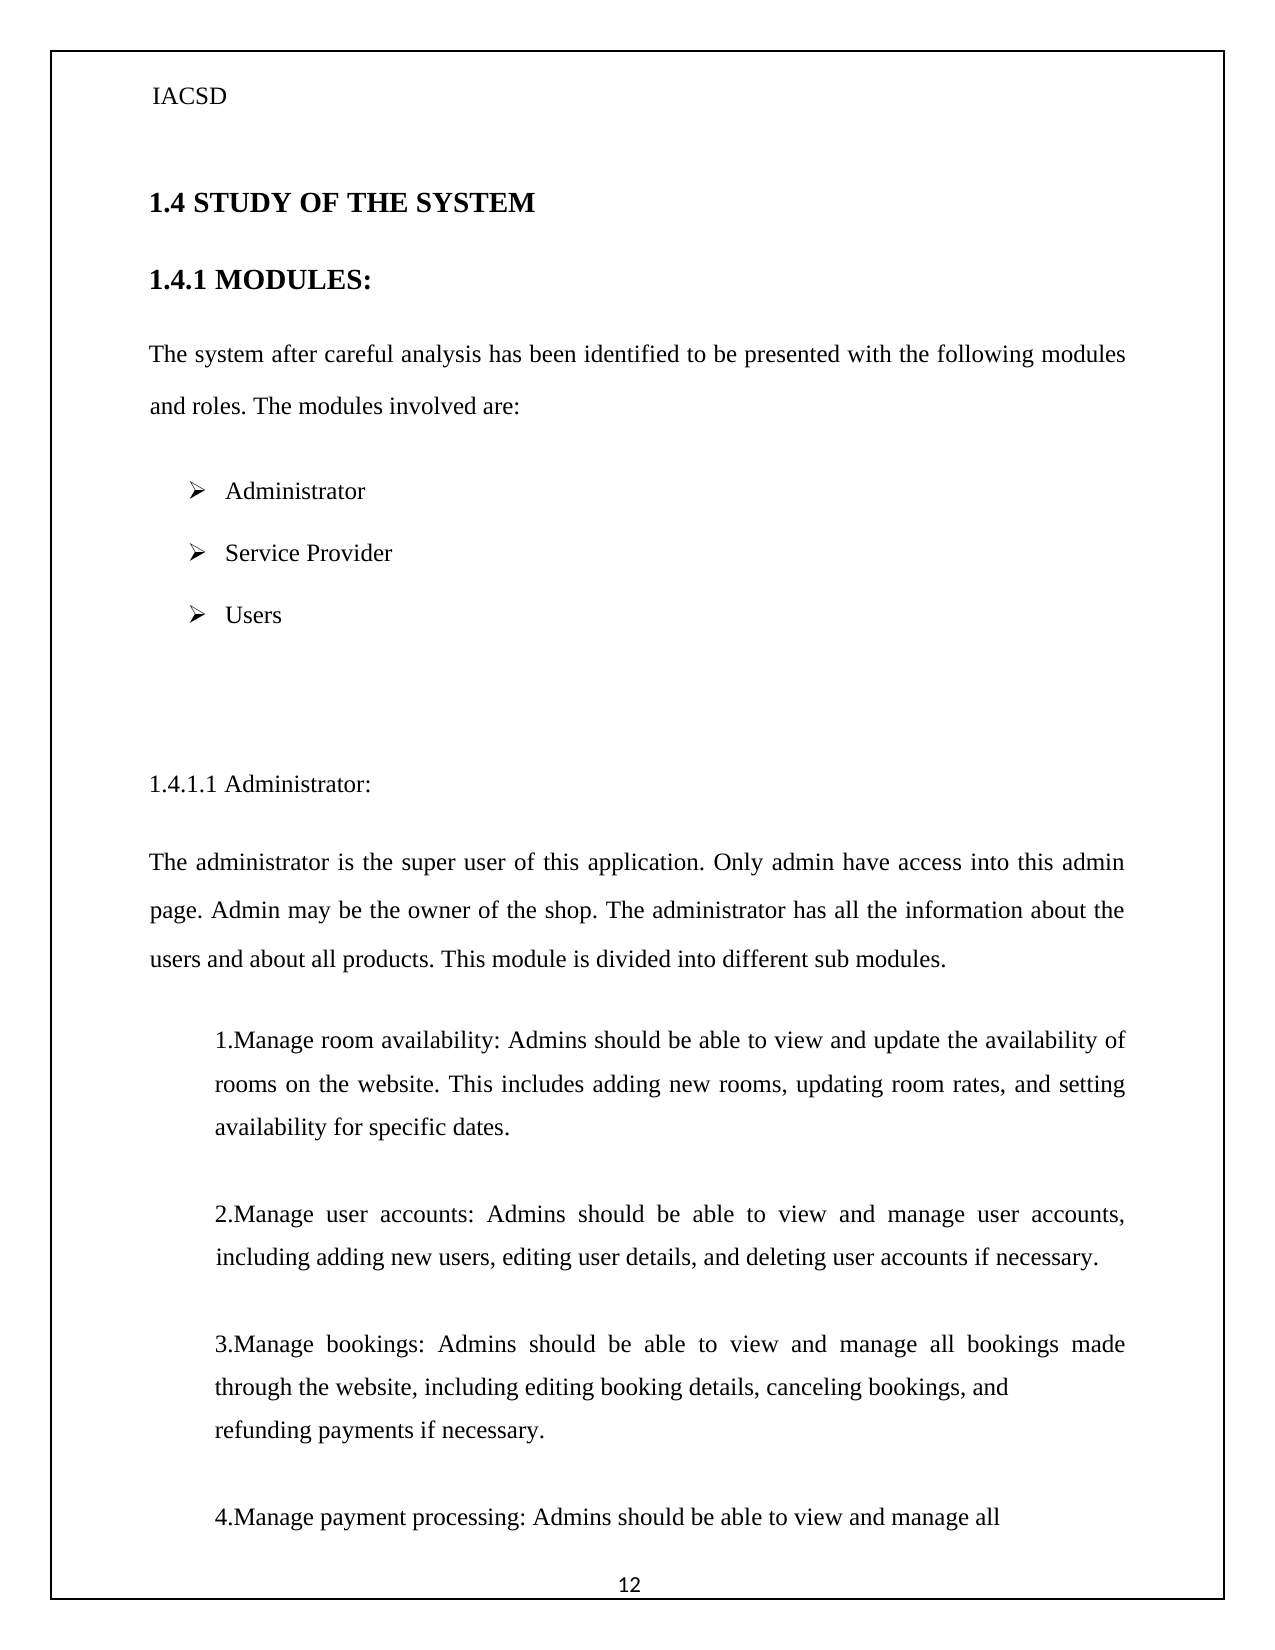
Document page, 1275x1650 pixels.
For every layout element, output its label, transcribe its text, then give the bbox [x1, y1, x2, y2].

text The administrator is the super user of this application. Only admin have access into this admin page. Admin may be the owner of the shop. The administrator has all the information about the users and about all products. This module is divided into different sub modules. [148, 847, 1126, 973]
text 1.4.1.1 Administrator: [148, 769, 1126, 798]
text 4.Manage payment processing: Admins should be able to view and manage all [214, 1502, 1126, 1531]
list Service Provider [187, 538, 1126, 567]
subtitle 1.4.1 MODULES: [148, 262, 1226, 296]
text 1.Manage room availability: Admins should be able to view and update the availability of rooms on the website. This includes adding new rooms, updating room rates, and setting availability for specific dates. [214, 1026, 1126, 1141]
list Administrator [187, 476, 1126, 505]
text refunding payments if necessary. [214, 1415, 1126, 1444]
list Users [187, 600, 1126, 628]
text 3.Manage bookings: Admins should be able to view and manage all bookings made through the website, including editing booking details, canceling bookings, and [214, 1329, 1126, 1401]
text 2.Manage user accounts: Admins should be able to view and manage user accounts, including adding new users, editing user details, and deleting user accounts if necessary. [214, 1199, 1126, 1271]
text The system after careful analysis has been identified to be presented with the following modules and roles. The modules involved are: [148, 339, 1126, 420]
subtitle 1.4 STUDY OF THE SYSTEM [148, 185, 1148, 219]
